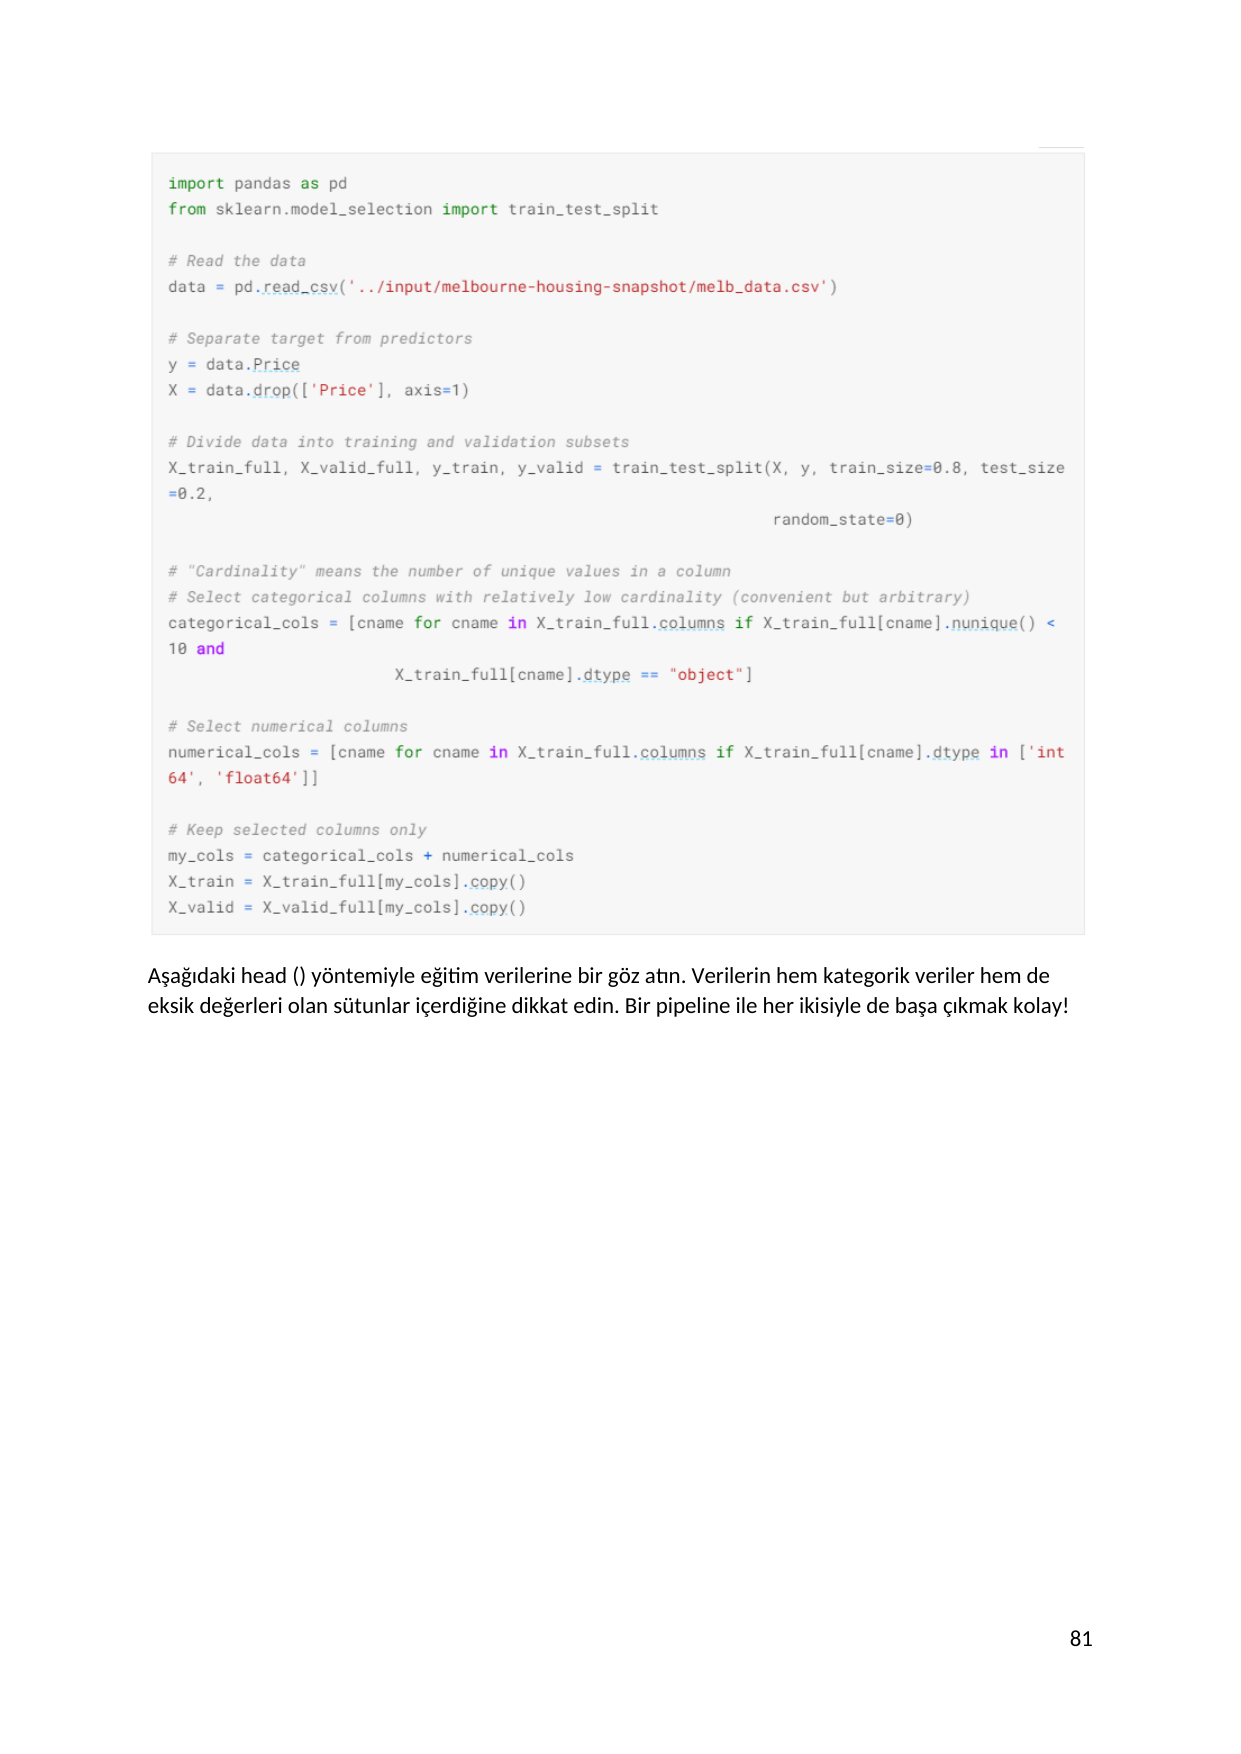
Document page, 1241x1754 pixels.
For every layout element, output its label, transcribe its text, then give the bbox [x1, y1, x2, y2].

text Aşağıdaki head () yöntemiyle eğitim verilerine bir göz atın. Verilerin hem kategorik veriler hem de eksik değerleri olan sütunlar içerdiğine dikkat edin. Bir pipeline ile her ikisiyle de başa çıkmak kolay! [148, 961, 1093, 1019]
picture [147, 147, 1093, 943]
